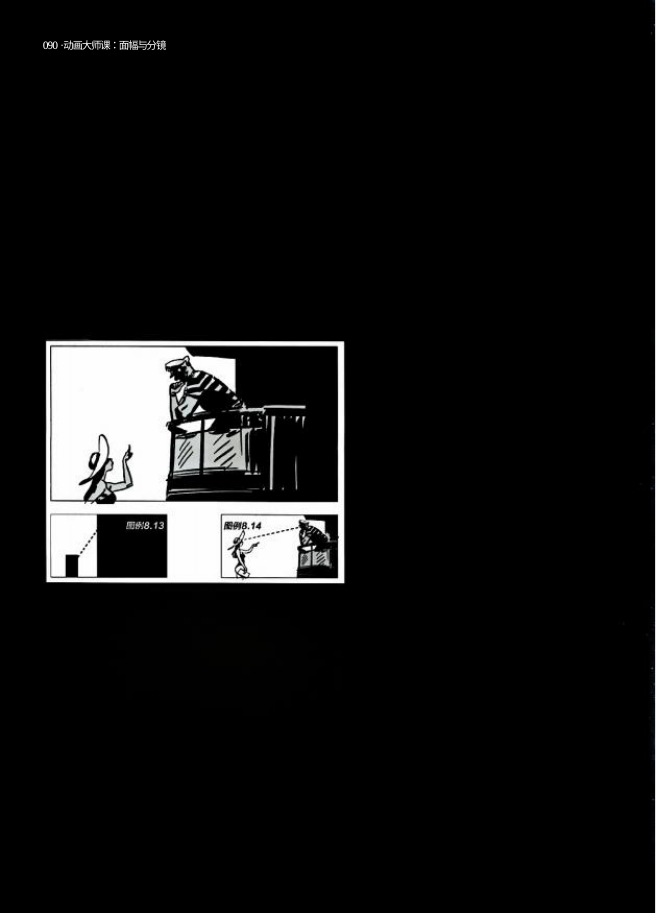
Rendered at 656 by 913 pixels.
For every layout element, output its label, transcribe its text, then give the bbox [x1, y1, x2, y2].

picture [0, 0, 656, 913]
